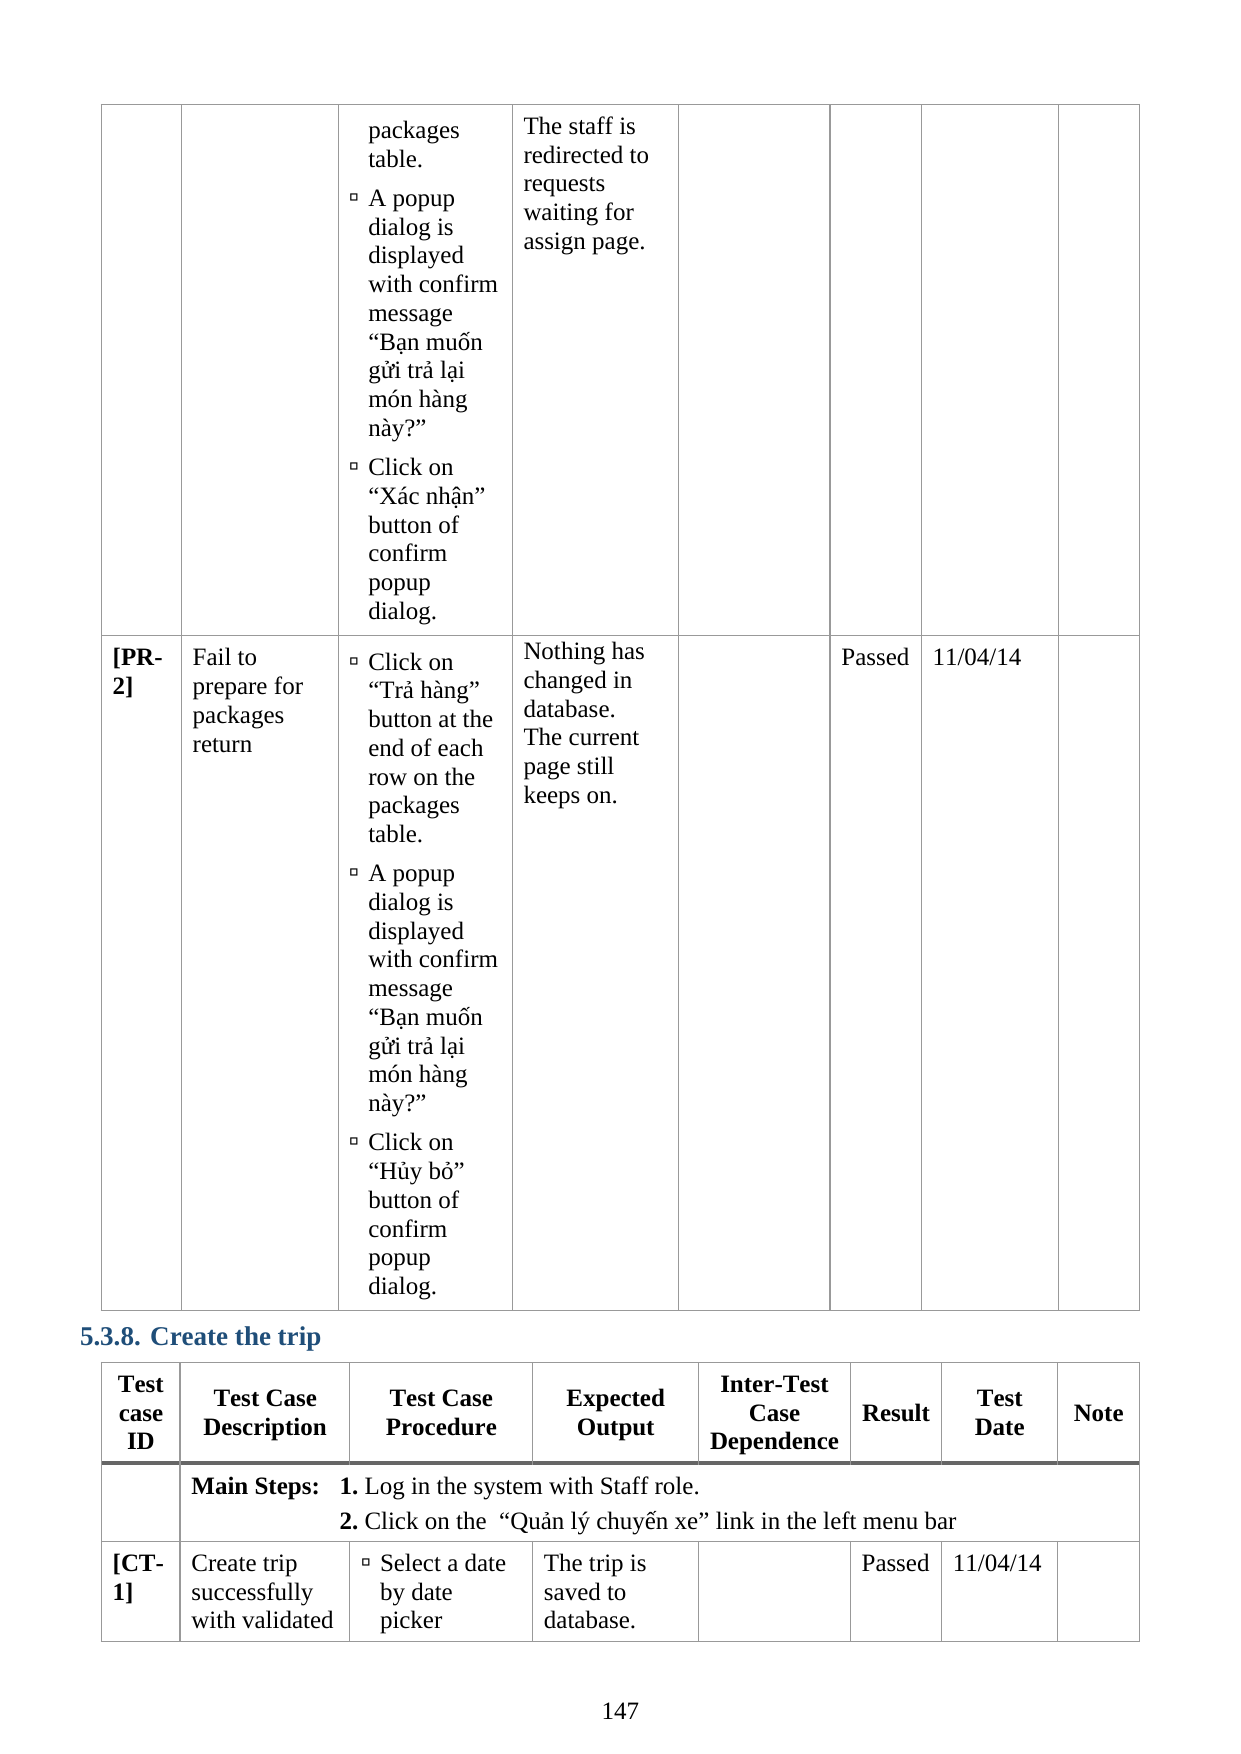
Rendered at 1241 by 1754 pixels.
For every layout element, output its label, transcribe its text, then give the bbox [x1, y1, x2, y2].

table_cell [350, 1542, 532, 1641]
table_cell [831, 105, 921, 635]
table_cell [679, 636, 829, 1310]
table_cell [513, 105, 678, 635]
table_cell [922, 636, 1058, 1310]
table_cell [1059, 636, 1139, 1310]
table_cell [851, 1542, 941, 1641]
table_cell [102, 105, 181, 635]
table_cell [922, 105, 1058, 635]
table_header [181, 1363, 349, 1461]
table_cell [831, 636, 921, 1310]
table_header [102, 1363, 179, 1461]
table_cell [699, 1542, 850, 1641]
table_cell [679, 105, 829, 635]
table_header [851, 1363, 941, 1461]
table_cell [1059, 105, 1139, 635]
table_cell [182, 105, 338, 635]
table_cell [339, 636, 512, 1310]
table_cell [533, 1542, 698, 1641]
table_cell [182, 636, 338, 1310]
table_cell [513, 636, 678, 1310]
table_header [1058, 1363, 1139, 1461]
subtitle Create the trip [141, 1320, 1128, 1351]
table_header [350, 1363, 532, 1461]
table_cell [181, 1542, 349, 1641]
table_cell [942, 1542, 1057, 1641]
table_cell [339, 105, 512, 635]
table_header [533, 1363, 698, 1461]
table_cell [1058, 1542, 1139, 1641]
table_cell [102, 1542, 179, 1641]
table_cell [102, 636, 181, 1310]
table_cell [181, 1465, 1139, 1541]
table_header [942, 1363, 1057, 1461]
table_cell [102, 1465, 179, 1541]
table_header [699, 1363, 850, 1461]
